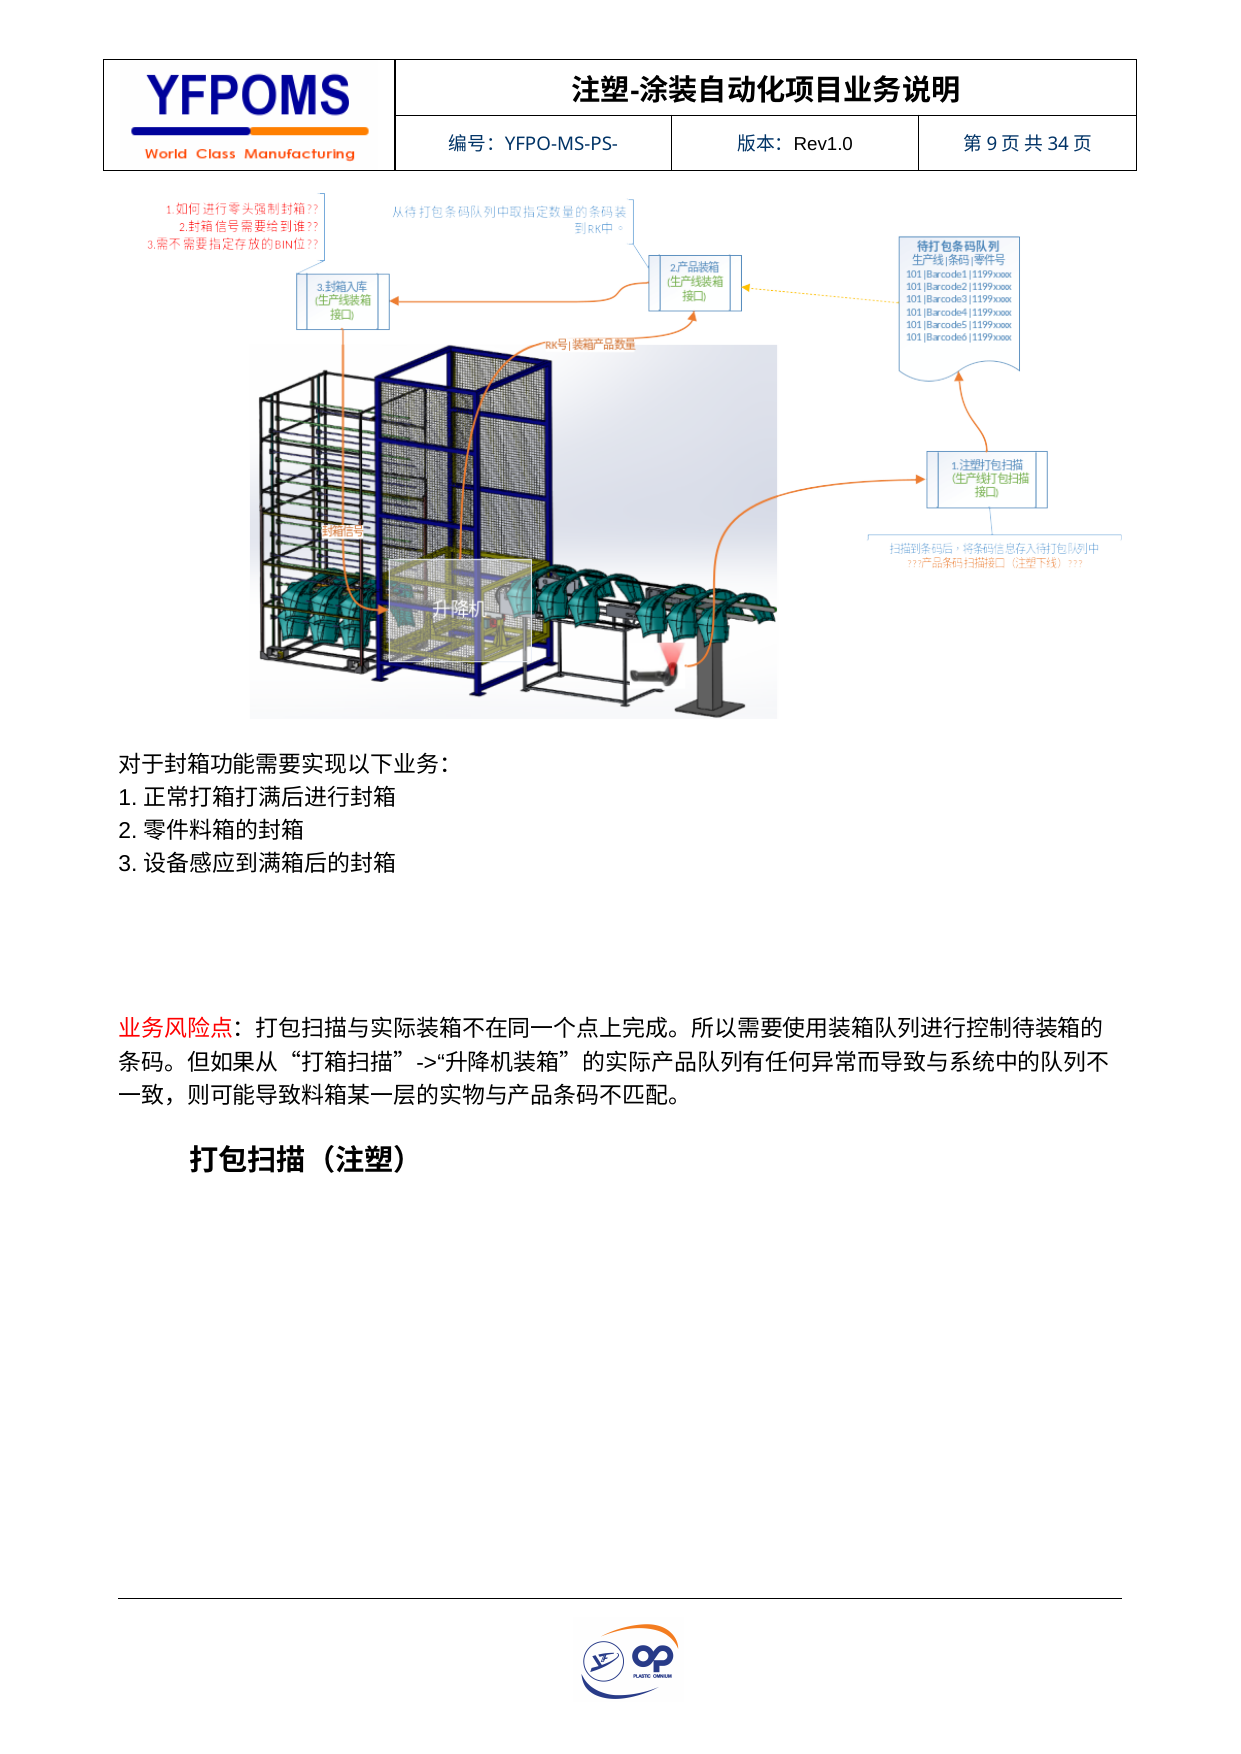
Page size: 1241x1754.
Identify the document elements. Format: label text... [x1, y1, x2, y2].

list 零件料箱的封箱 [118, 812, 1122, 845]
text 业务风险点：打包扫描与实际装箱不在同一个点上完成。所以需要使用装箱队列进行控制待装箱的条码。但如果从“打箱扫描”->“升降机装箱”的实际产品队列有任何异常而导致与系统中的队列不一致，则可能导致料箱某一层的实物与产品条码不匹配。 [118, 1010, 1122, 1110]
text 对于封箱功能需要实现以下业务： [118, 746, 1122, 779]
list 正常打箱打满后进行封箱 [118, 779, 1122, 812]
picture [573, 1617, 683, 1702]
picture [120, 60, 378, 170]
subtitle 打包扫描（注塑） [189, 1136, 1122, 1178]
list 设备感应到满箱后的封箱 [118, 845, 1122, 878]
